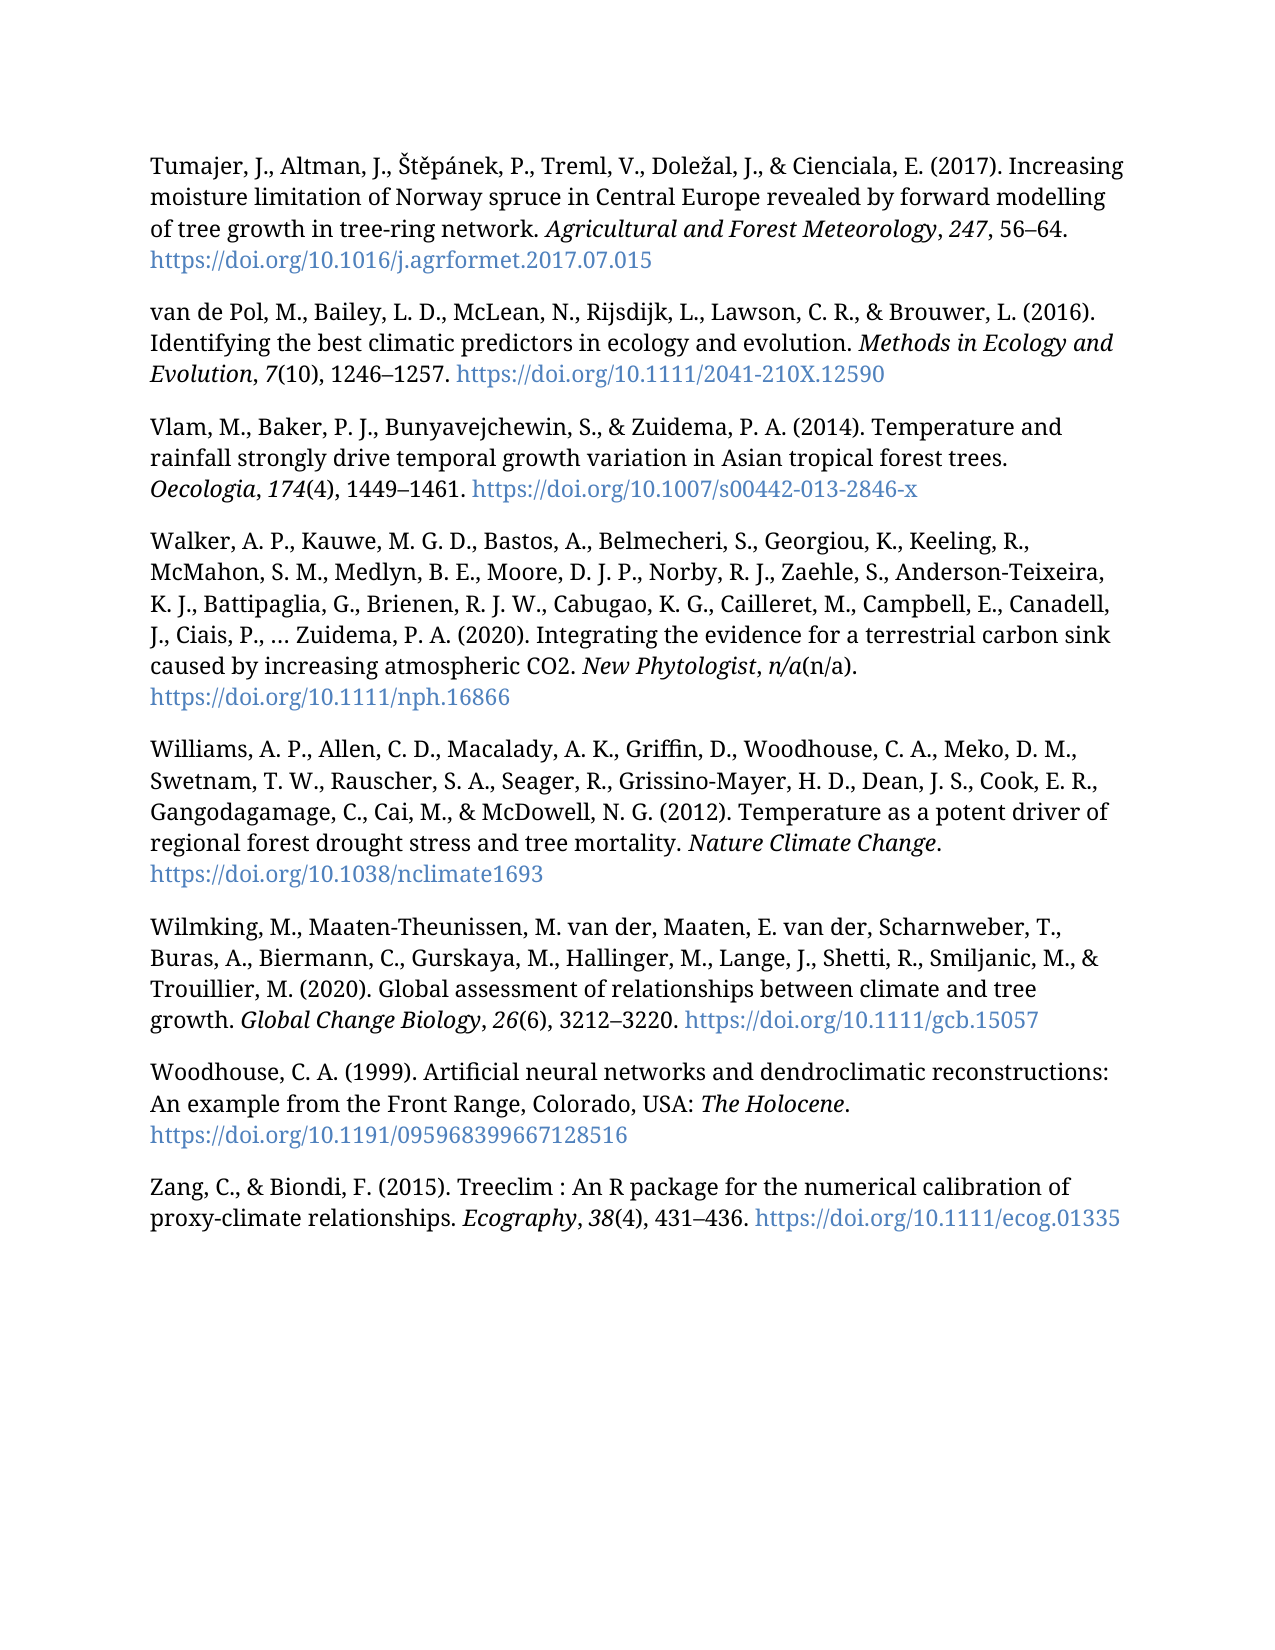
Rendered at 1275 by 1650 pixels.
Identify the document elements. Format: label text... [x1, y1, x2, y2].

text van de Pol, M., Bailey, L. D., McLean, N., Rijsdijk, L., Lawson, C. R., & Brouwer, L. (2016). Identifying the best climatic predictors in ecology and evolution. Methods in Ecology and Evolution, 7(10), 1246–1257. https://doi.org/10.1111/2041-210X.12590 [150, 296, 1125, 389]
text Walker, A. P., Kauwe, M. G. D., Bastos, A., Belmecheri, S., Georgiou, K., Keeling, R., McMahon, S. M., Medlyn, B. E., Moore, D. J. P., Norby, R. J., Zaehle, S., Anderson-Teixeira, K. J., Battipaglia, G., Brienen, R. J. W., Cabugao, K. G., Cailleret, M., Campbell, E., Canadell, J., Ciais, P., … Zuidema, P. A. (2020). Integrating the evidence for a terrestrial carbon sink caused by increasing atmospheric CO2. New Phytologist, n/a(n/a). https://doi.org/10.1111/nph.16866 [150, 525, 1125, 712]
text Zang, C., & Biondi, F. (2015). Treeclim : An R package for the numerical calibration of proxy-climate relationships. Ecography, 38(4), 431–436. https://doi.org/10.1111/ecog.01335 [150, 1171, 1125, 1233]
text Woodhouse, C. A. (1999). Artificial neural networks and dendroclimatic reconstructions: An example from the Front Range, Colorado, USA: The Holocene. https://doi.org/10.1191/095968399667128516 [150, 1056, 1125, 1150]
text Williams, A. P., Allen, C. D., Macalady, A. K., Griffin, D., Woodhouse, C. A., Meko, D. M., Swetnam, T. W., Rauscher, S. A., Seager, R., Grissino-Mayer, H. D., Dean, J. S., Cook, E. R., Gangodagamage, C., Cai, M., & McDowell, N. G. (2012). Temperature as a potent driver of regional forest drought stress and tree mortality. Nature Climate Change. https://doi.org/10.1038/nclimate1693 [150, 733, 1125, 889]
text Wilmking, M., Maaten-Theunissen, M. van der, Maaten, E. van der, Scharnweber, T., Buras, A., Biermann, C., Gurskaya, M., Hallinger, M., Lange, J., Shetti, R., Smiljanic, M., & Trouillier, M. (2020). Global assessment of relationships between climate and tree growth. Global Change Biology, 26(6), 3212–3220. https://doi.org/10.1111/gcb.15057 [150, 910, 1125, 1035]
text Tumajer, J., Altman, J., Štěpánek, P., Treml, V., Doležal, J., & Cienciala, E. (2017). Increasing moisture limitation of Norway spruce in Central Europe revealed by forward modelling of tree growth in tree-ring network. Agricultural and Forest Meteorology, 247, 56–64. https://doi.org/10.1016/j.agrformet.2017.07.015 [150, 150, 1125, 275]
text Vlam, M., Baker, P. J., Bunyavejchewin, S., & Zuidema, P. A. (2014). Temperature and rainfall strongly drive temporal growth variation in Asian tropical forest trees. Oecologia, 174(4), 1449–1461. https://doi.org/10.1007/s00442-013-2846-x [150, 410, 1125, 504]
